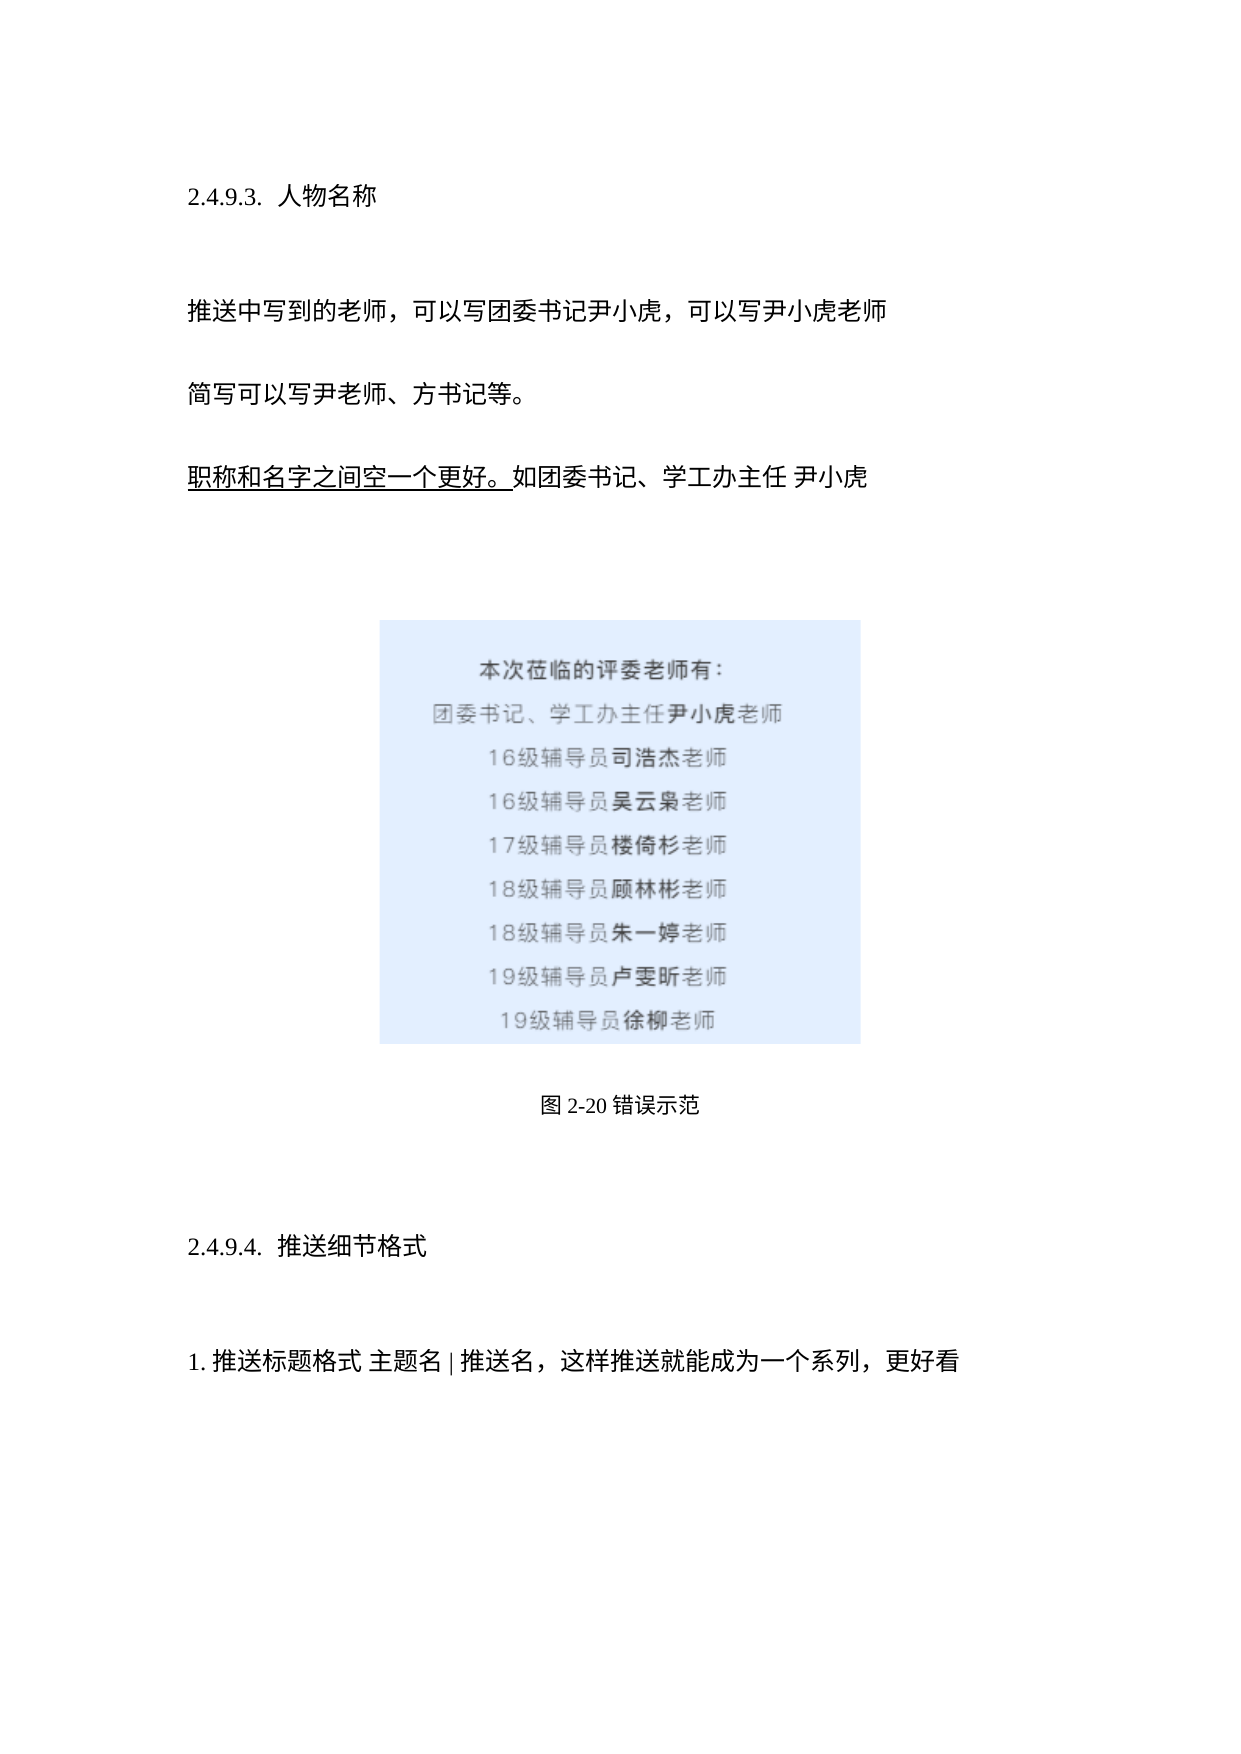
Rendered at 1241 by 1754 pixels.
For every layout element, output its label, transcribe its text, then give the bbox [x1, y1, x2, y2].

subtitle 人物名称 [187, 162, 1053, 227]
list 推送中写到的老师，可以写团委书记尹小虎，可以写尹小虎老师 [187, 277, 1053, 342]
list 推送标题格式 主题名 | 推送名，这样推送就能成为一个系列，更好看 [187, 1327, 1053, 1392]
subtitle 推送细节格式 [187, 1212, 1053, 1277]
list 职称和名字之间空一个更好。如团委书记、学工办主任 尹小虎 [187, 443, 1053, 508]
picture [379, 620, 861, 1044]
list 简写可以写尹老师、方书记等。 [187, 360, 1053, 425]
